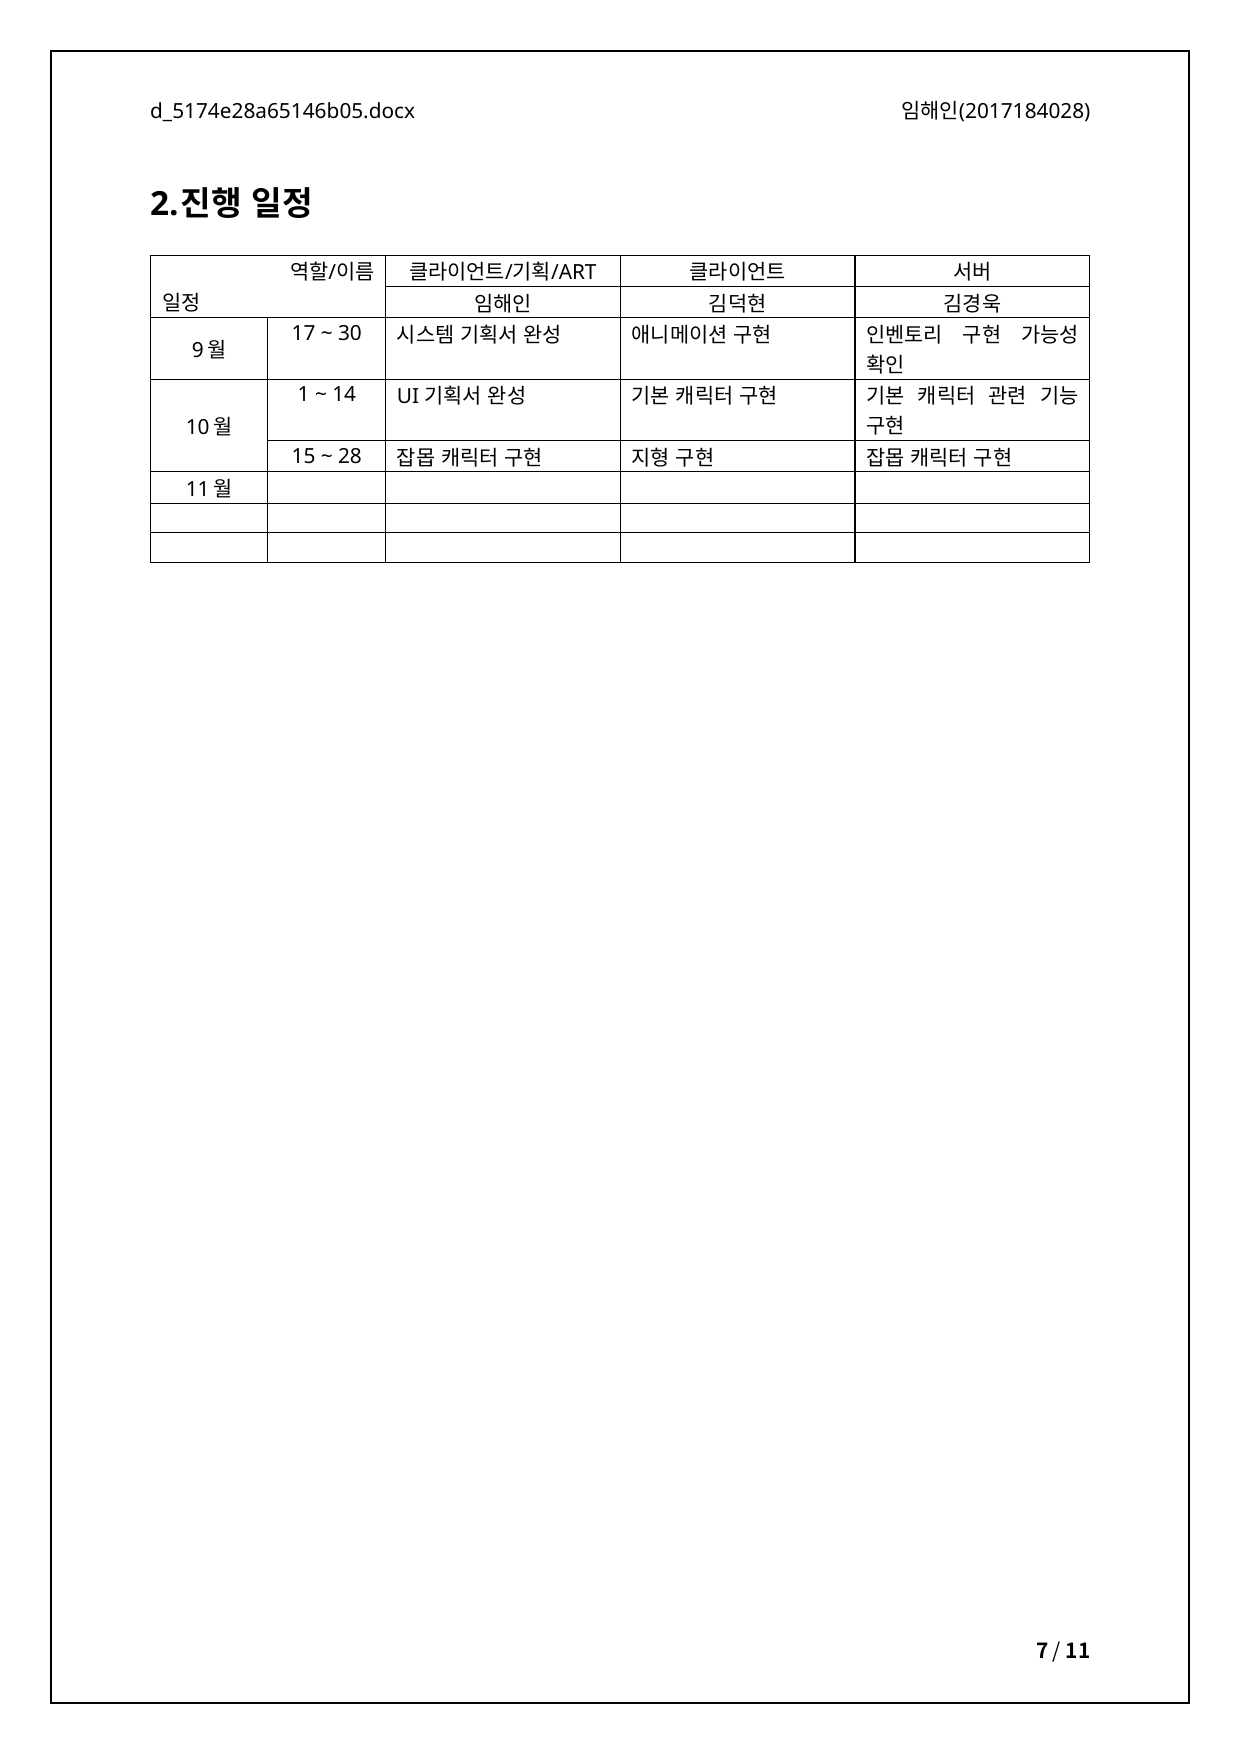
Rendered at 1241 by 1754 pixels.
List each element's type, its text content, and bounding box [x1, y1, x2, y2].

table_cell 시스템 기획서 완성 [386, 318, 620, 378]
table_cell [621, 533, 854, 562]
table_cell 9월 [151, 318, 267, 378]
table_cell 1 ~ 14 [268, 380, 385, 440]
table_cell 애니메이션 구현 [621, 318, 854, 378]
table_cell [386, 504, 620, 532]
table_cell [856, 504, 1089, 532]
table_cell 김덕현 [621, 287, 854, 317]
table_cell [151, 533, 267, 562]
table_header 역할/이름 일정 [151, 256, 385, 317]
table_header 클라이언트 [621, 256, 854, 286]
table_cell [621, 472, 854, 503]
table_header 클라이언트/기획/ART [386, 256, 620, 286]
table_cell 잡몹 캐릭터 구현 [386, 441, 620, 471]
table_cell [268, 504, 385, 532]
table_cell 잡몹 캐릭터 구현 [856, 441, 1089, 471]
table_cell [151, 504, 267, 532]
table_cell 11월 [151, 472, 267, 503]
table_header 서버 [856, 256, 1089, 286]
table_cell 17 ~ 30 [268, 318, 385, 378]
table_cell [386, 472, 620, 503]
table_cell [856, 472, 1089, 503]
table_cell [621, 504, 854, 532]
table_cell [856, 533, 1089, 562]
table_cell 김경욱 [856, 287, 1089, 317]
subtitle 진행 일정 [150, 177, 1090, 226]
table_cell 임해인 [386, 287, 620, 317]
table_cell [268, 533, 385, 562]
table_cell 기본 캐릭터 관련 기능 구현 [856, 380, 1089, 440]
table_cell 15 ~ 28 [268, 441, 385, 471]
table_cell 지형 구현 [621, 441, 854, 471]
table_cell 10월 [151, 380, 267, 471]
table_cell 기본 캐릭터 구현 [621, 380, 854, 440]
table_cell UI 기획서 완성 [386, 380, 620, 440]
table_cell [386, 533, 620, 562]
table_cell [268, 472, 385, 503]
table_cell 인벤토리 구현 가능성 확인 [856, 318, 1089, 378]
